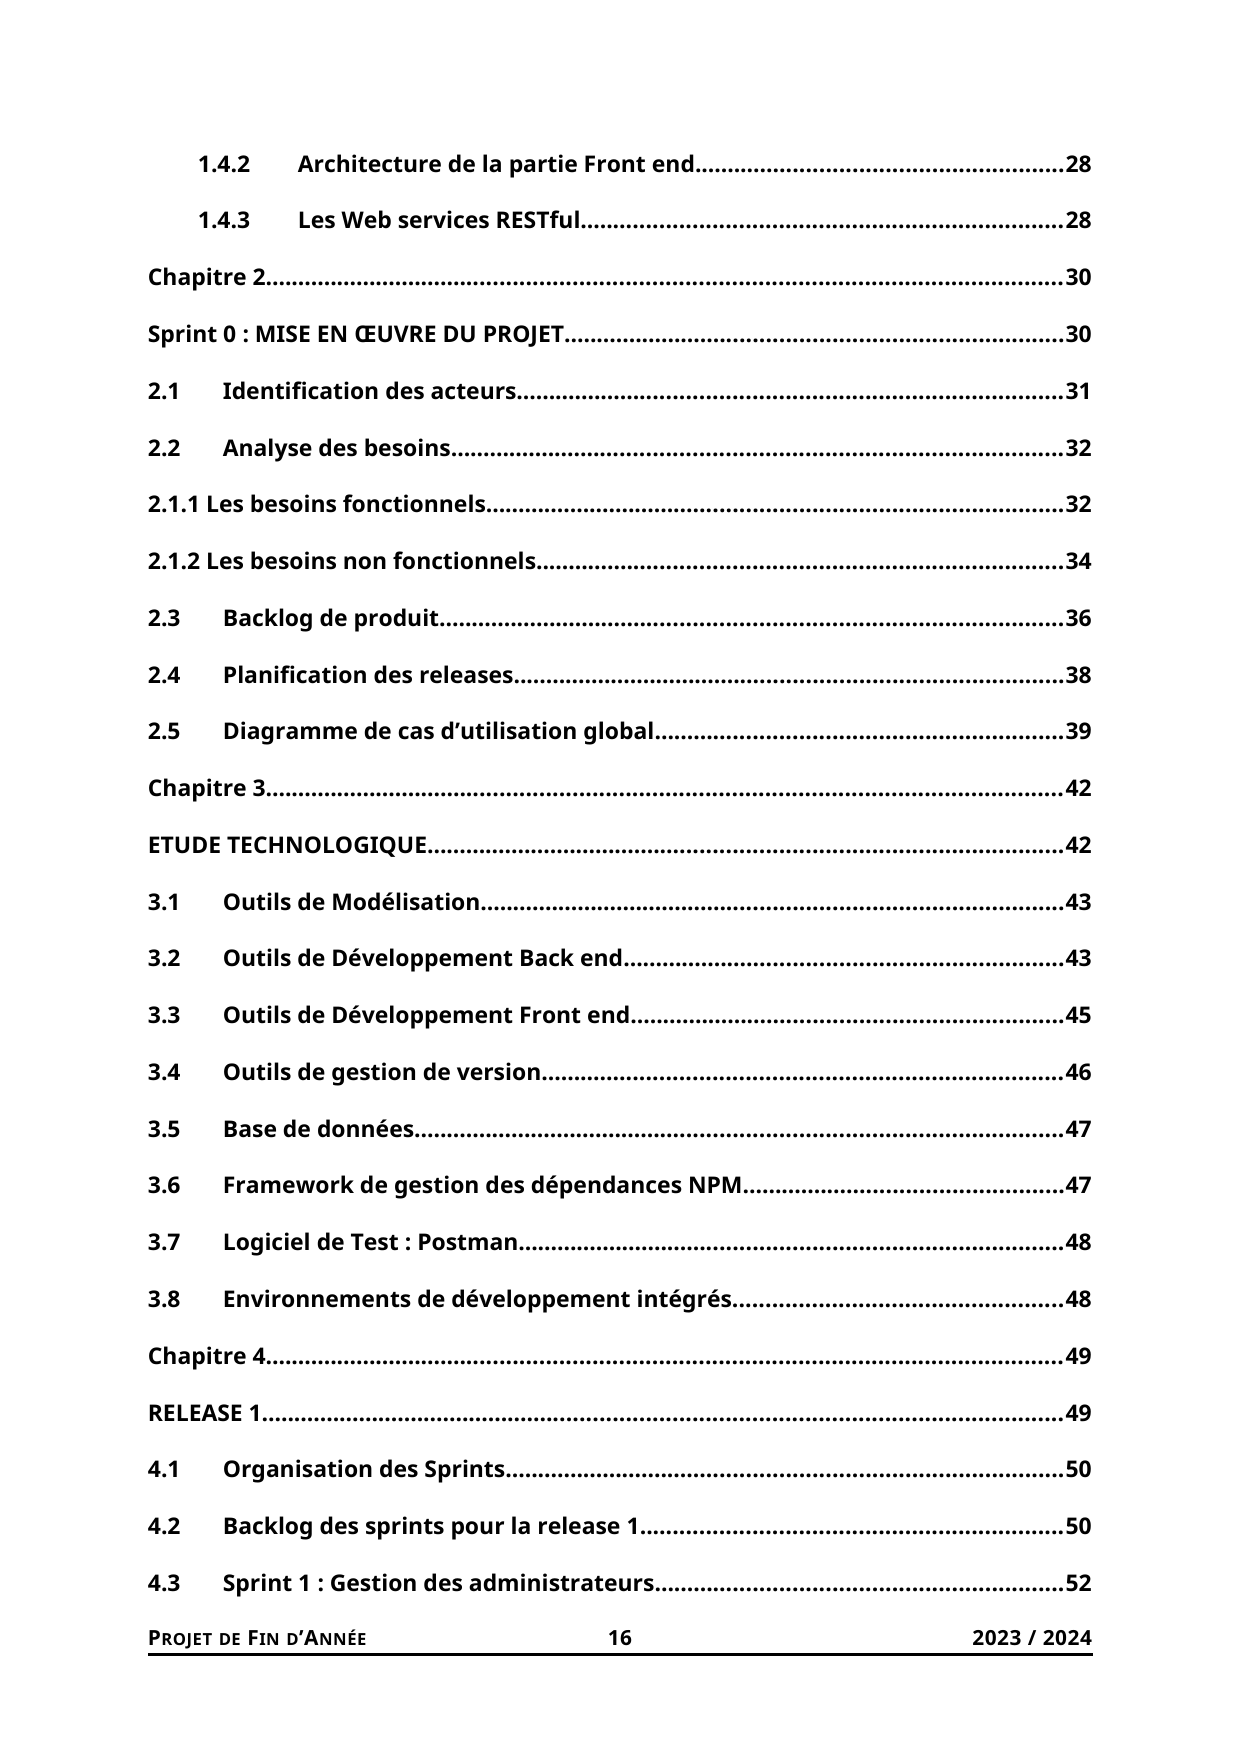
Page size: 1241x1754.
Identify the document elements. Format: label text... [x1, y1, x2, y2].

text 3.6 Framework de gestion des dépendances NPM 47 [148, 1169, 1093, 1201]
text 3.4 Outils de gestion de version 46 [148, 1056, 1093, 1087]
text 2.2 Analyse des besoins 32 [148, 431, 1093, 463]
text RELEASE 1 49 [148, 1397, 1093, 1428]
text 3.8 Environnements de développement intégrés 48 [148, 1283, 1093, 1314]
text 4.3 Sprint 1 : Gestion des administrateurs 52 [148, 1567, 1093, 1598]
text 2.1.1 Les besoins fonctionnels 32 [148, 488, 1093, 519]
text 1.4.2 Architecture de la partie Front end 28 [198, 148, 1093, 179]
text 3.3 Outils de Développement Front end 45 [148, 999, 1093, 1030]
text 2.1.2 Les besoins non fonctionnels 34 [148, 545, 1093, 576]
text Chapitre 3 42 [148, 772, 1093, 803]
text 2.3 Backlog de produit 36 [148, 602, 1093, 633]
text 2.5 Diagramme de cas d’utilisation global 39 [148, 715, 1093, 747]
text 3.1 Outils de Modélisation 43 [148, 886, 1093, 917]
text 3.2 Outils de Développement Back end 43 [148, 942, 1093, 974]
text Chapitre 2 30 [148, 261, 1093, 292]
text 1.4.3 Les Web services RESTful 28 [198, 204, 1093, 236]
text 2.4 Planification des releases 38 [148, 658, 1093, 690]
text 2.1 Identification des acteurs 31 [148, 375, 1093, 406]
text 3.7 Logiciel de Test : Postman 48 [148, 1226, 1093, 1257]
text Sprint 0 : MISE EN ŒUVRE DU PROJET 30 [148, 318, 1093, 349]
text 4.2 Backlog des sprints pour la release 1 50 [148, 1510, 1093, 1541]
text 3.5 Base de données 47 [148, 1113, 1093, 1144]
text 4.1 Organisation des Sprints 50 [148, 1453, 1093, 1484]
text ETUDE TECHNOLOGIQUE 42 [148, 829, 1093, 860]
text Chapitre 4 49 [148, 1340, 1093, 1371]
